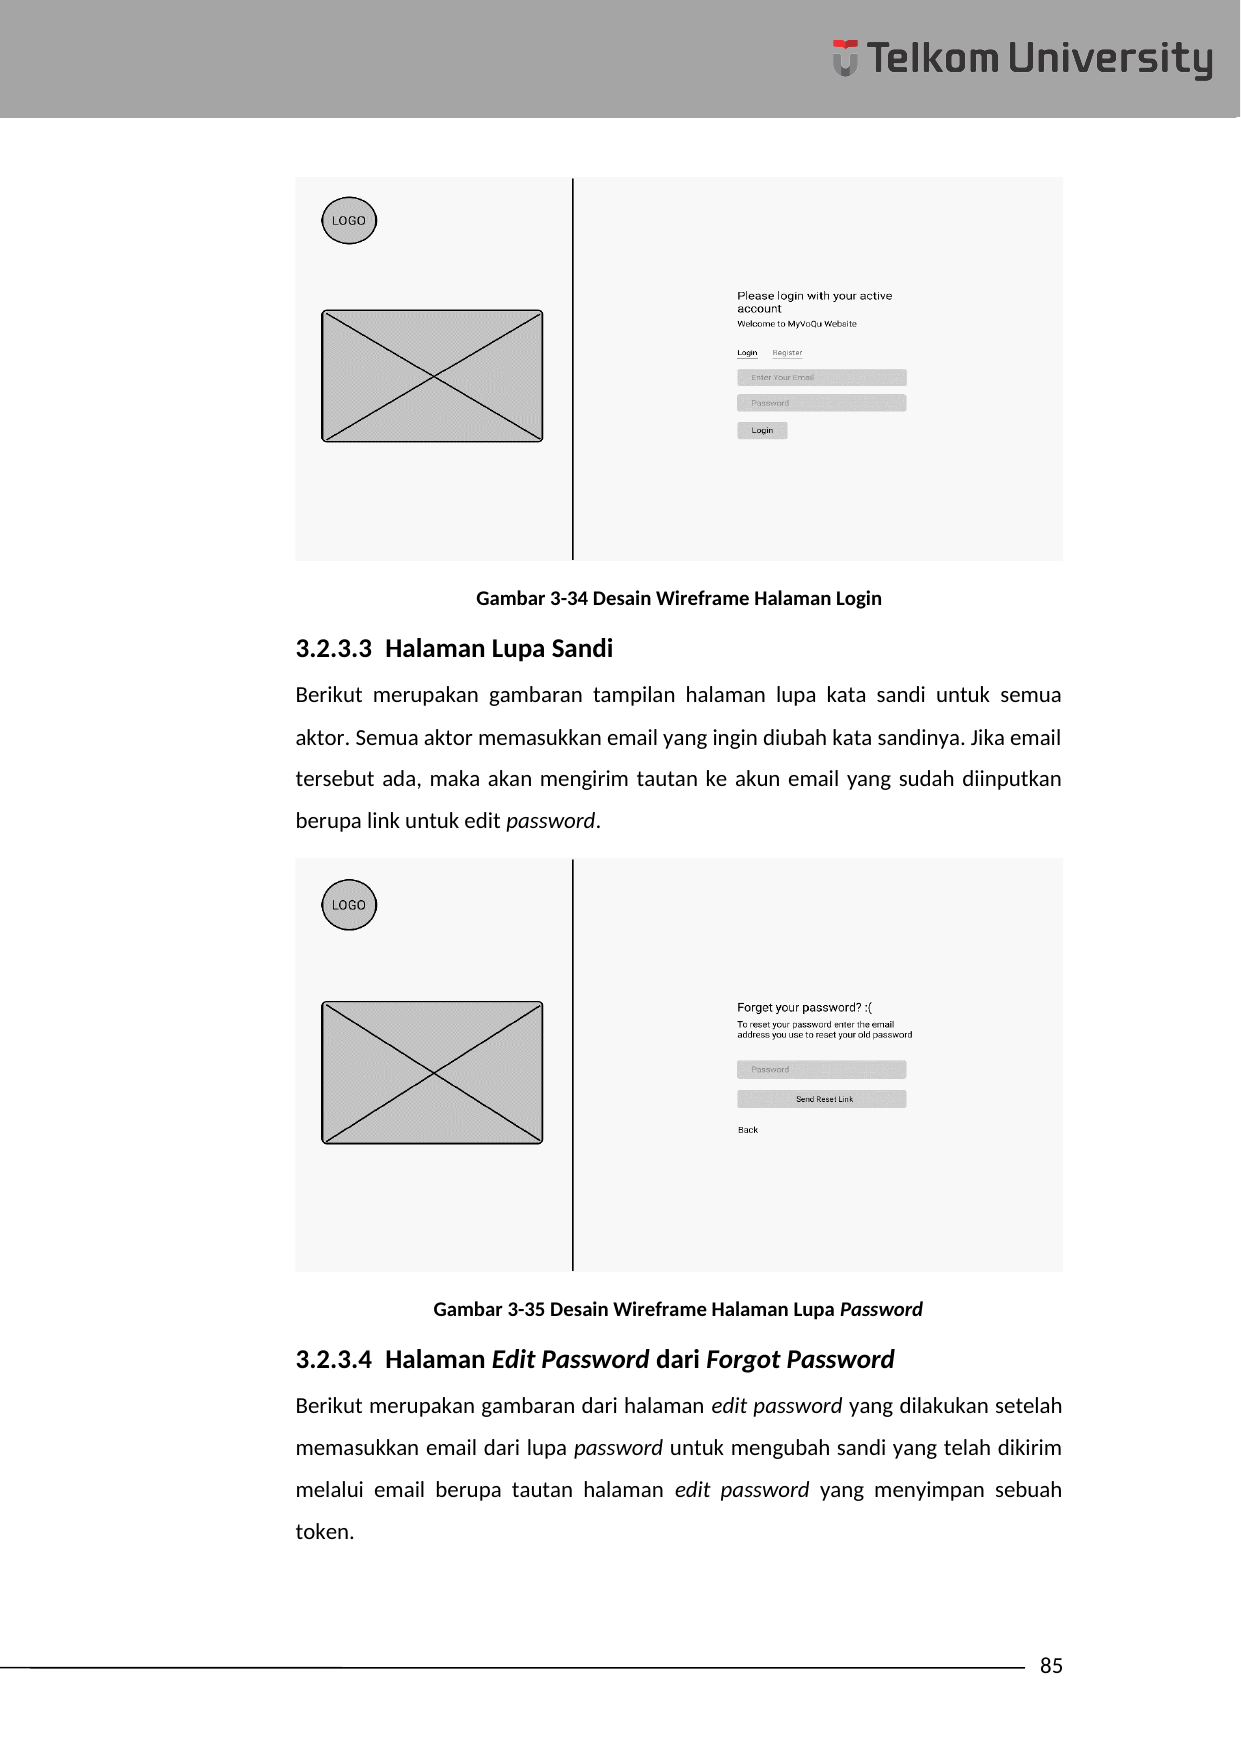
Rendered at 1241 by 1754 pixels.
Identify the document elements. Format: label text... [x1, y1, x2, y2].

subtitle Halaman Lupa Sandi [295, 631, 1063, 664]
subtitle Halaman Edit Password dari Forgot Password [295, 1342, 1063, 1375]
picture [295, 177, 1064, 561]
text Berikut merupakan gambaran dari halaman edit password yang dilakukan setelah memasukkan email dari lupa password untuk mengubah sandi yang telah dikirim melalui email berupa tautan halaman edit password yang menyimpan sebuah token. [295, 1392, 1063, 1546]
picture [295, 858, 1064, 1272]
text Berikut merupakan gambaran tampilan halaman lupa kata sandi untuk semua aktor. Semua aktor memasukkan email yang ingin diubah kata sandinya. Jika email tersebut ada, maka akan mengirim tautan ke akun email yang sudah diinputkan berupa link untuk edit password. [295, 681, 1063, 834]
picture [833, 40, 1213, 81]
